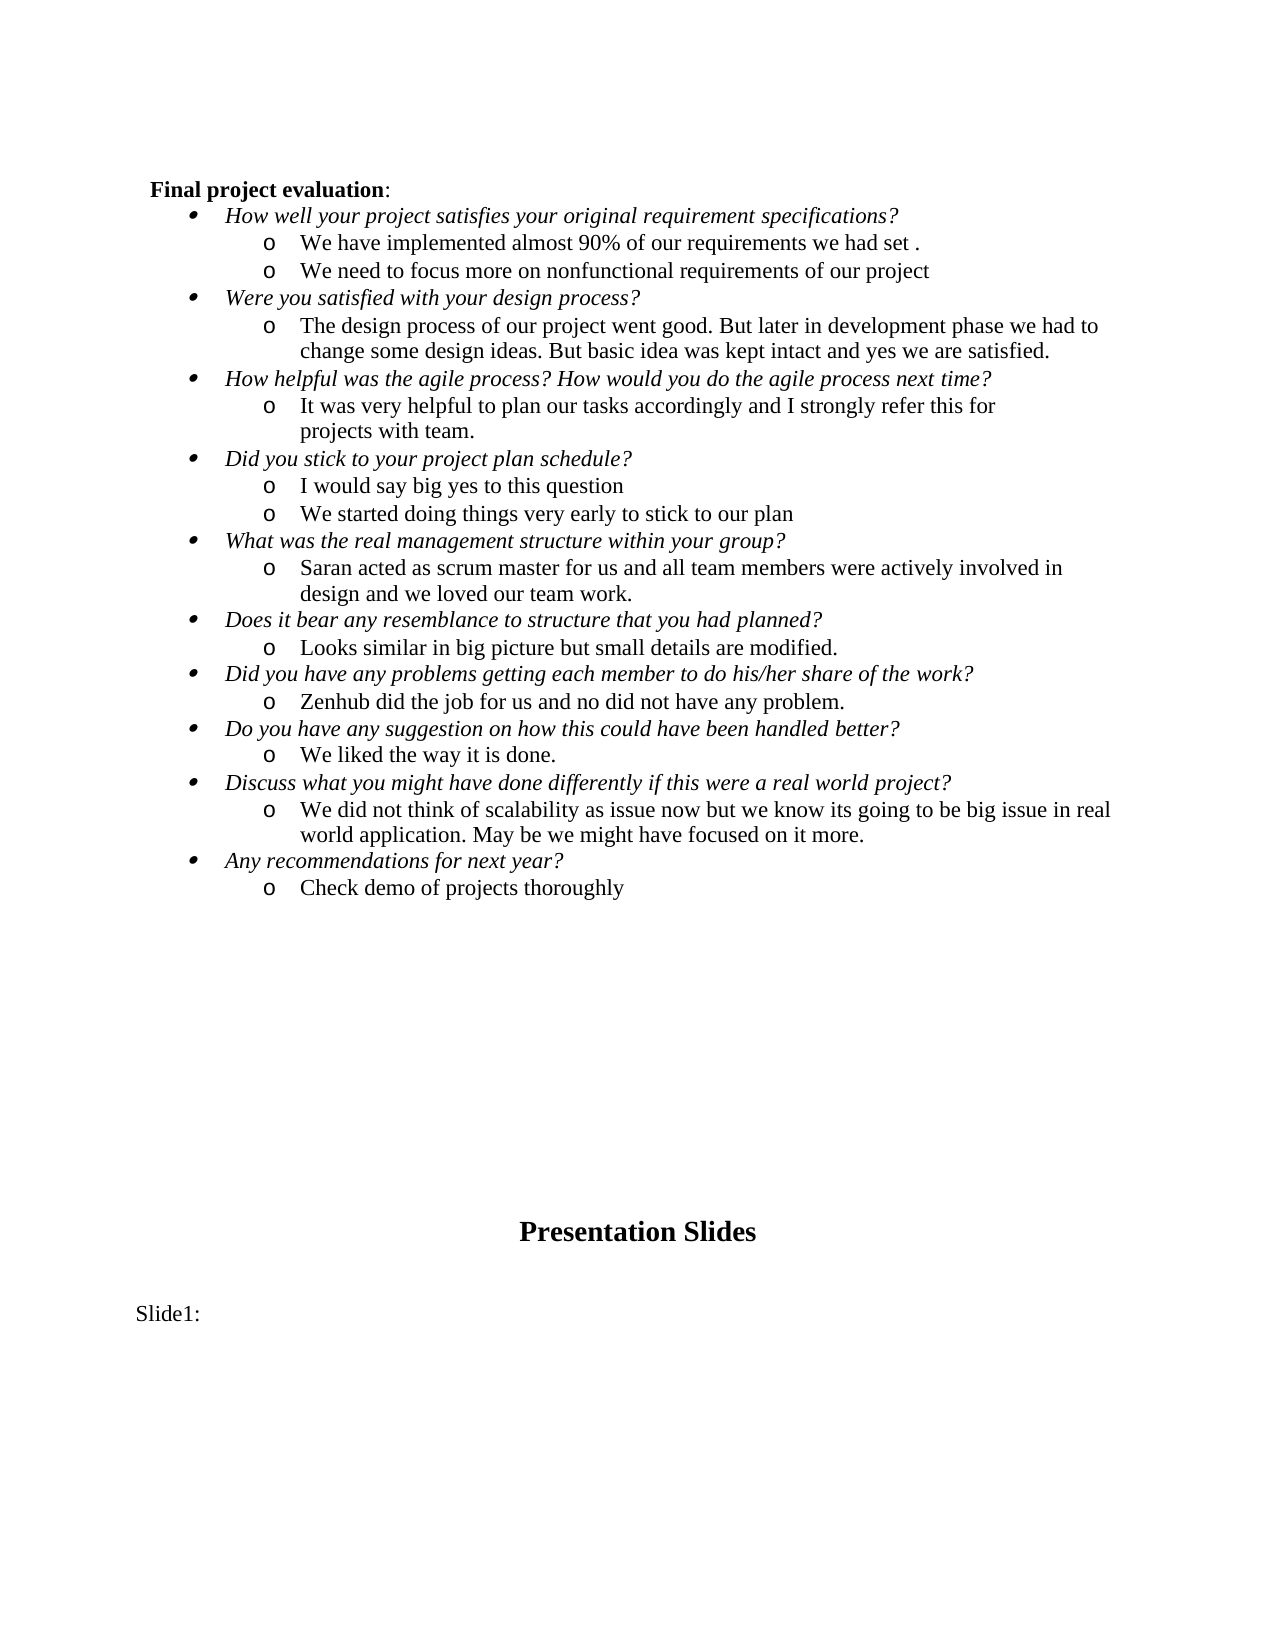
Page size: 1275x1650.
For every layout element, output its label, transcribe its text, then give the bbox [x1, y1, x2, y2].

list Does it bear any resemblance to structure that you had planned? [187, 607, 1200, 633]
list Did you have any problems getting each member to do his/her share of the work? [187, 661, 1200, 687]
list We need to focus more on nonfunctional requirements of our project [262, 257, 1085, 284]
list We started doing things very early to stick to our plan [262, 501, 1082, 526]
list Looks similar in big picture but small details are modified. [262, 634, 1059, 660]
list Do you have any suggestion on how this could have been handled better? [187, 715, 1200, 741]
subtitle Presentation Slides [478, 1214, 797, 1247]
list Did you stick to your project plan schedule? [187, 444, 1200, 472]
list We liked the way it is done. [262, 741, 1200, 768]
list Were you satisfied with your design process? [187, 284, 1200, 311]
list Zenhub did the job for us and no did not have any problem. [262, 688, 1124, 714]
list Any recommendations for next year? [187, 847, 1200, 874]
list What was the real management structure within your group? [187, 526, 1200, 553]
list We did not think of scalability as issue now but we know its going to be big issue in real world application. May be we might have focused on it more. [262, 797, 1114, 847]
list Saran acted as scrum master for us and all team members were actively involved in design and we loved our team work. [262, 554, 1113, 606]
list It was very helpful to plan our tasks accordingly and I strongly refer this for projects with team. [262, 393, 1074, 444]
list How helpful was the agile process? How would you do the agile process next time? [187, 364, 1200, 392]
text Slide1: [135, 1300, 1200, 1326]
list How well your project satisfies your original requirement specifications? [187, 202, 1200, 228]
list Check demo of projects thoroughly [262, 874, 1200, 902]
list The design process of our project went good. But later in development phase we had to change some design ideas. But basic idea was kept intact and yes we are satisfied. [262, 311, 1119, 364]
text Final project evaluation: [150, 176, 1200, 202]
list We have implemented almost 90% of our requirements we had set . [262, 229, 1085, 256]
list Discuss what you might have done differently if this were a real world project? [187, 768, 1200, 795]
list I would say big yes to this question [262, 473, 1082, 499]
